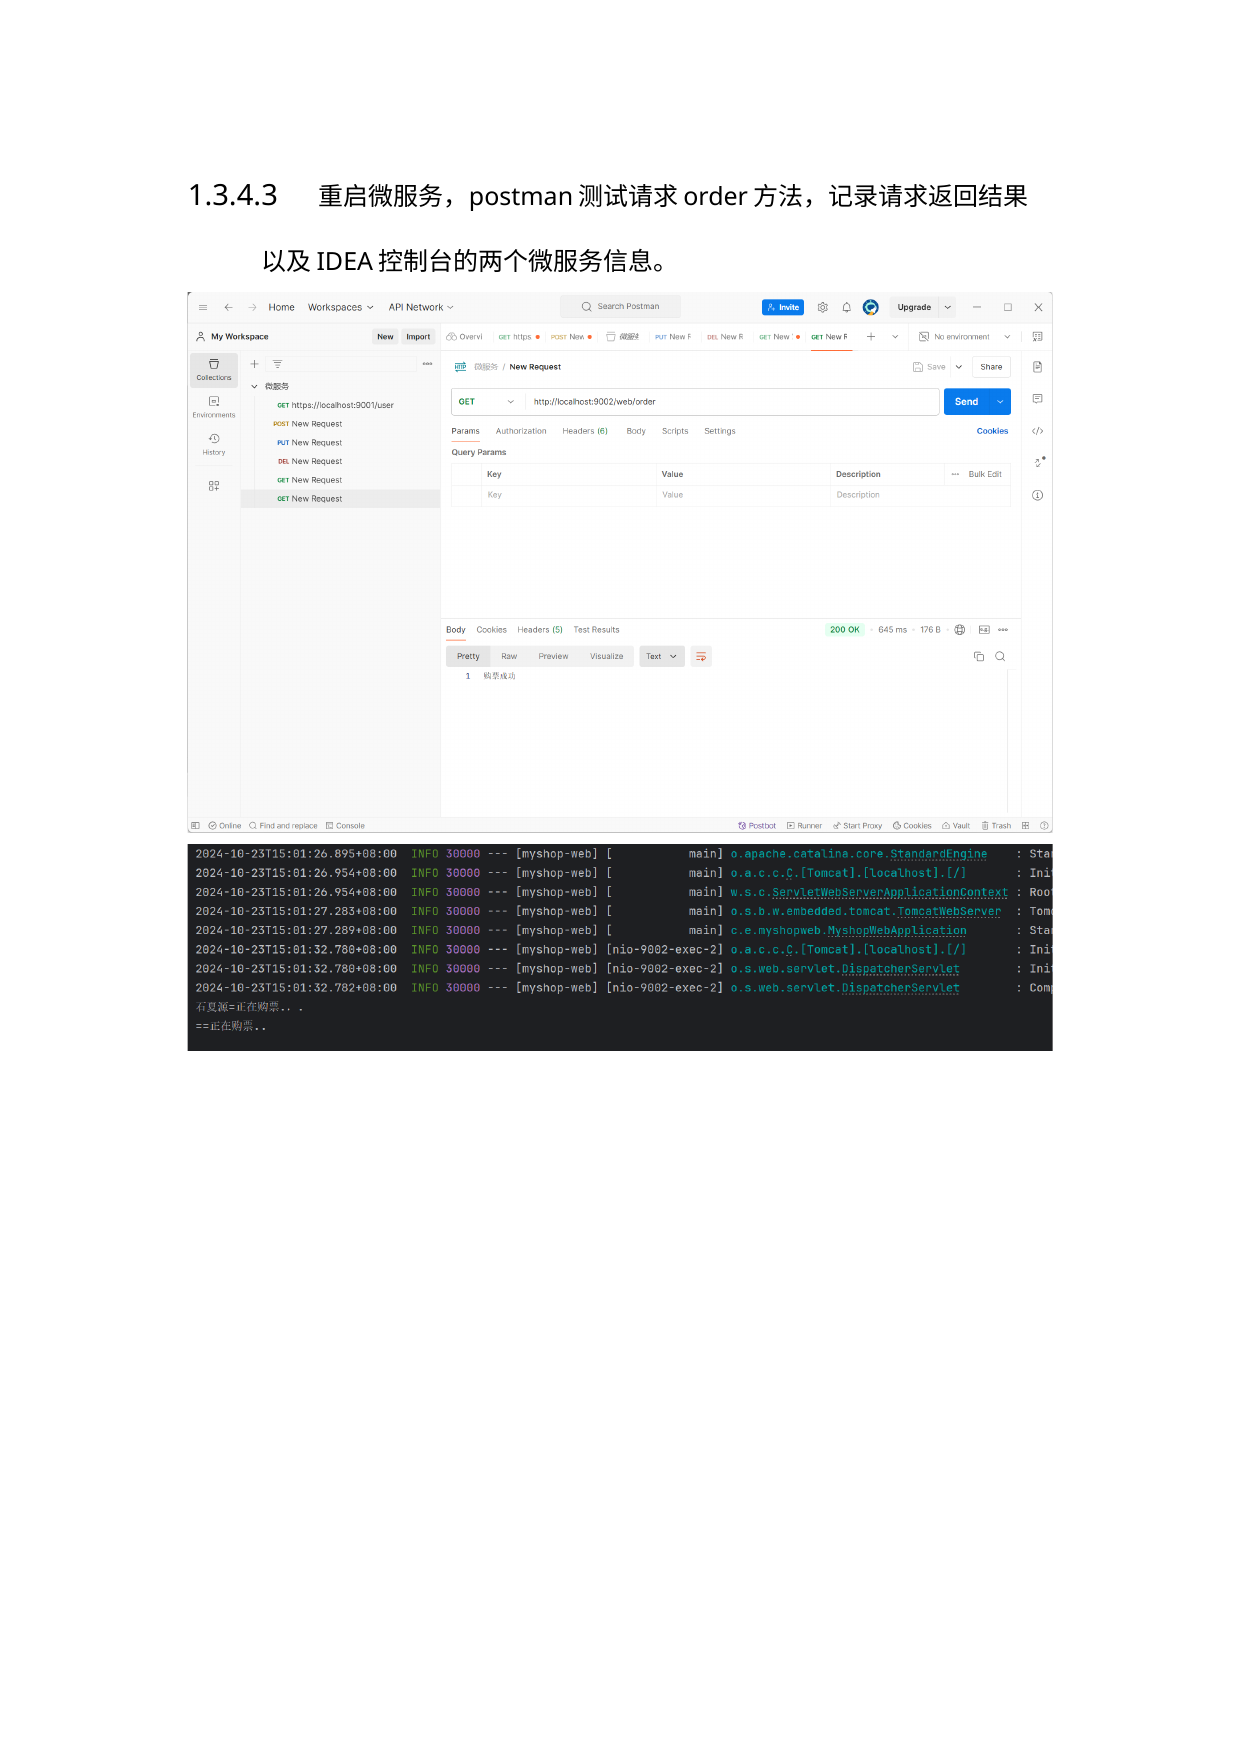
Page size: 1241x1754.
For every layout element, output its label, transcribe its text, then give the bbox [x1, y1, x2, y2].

picture [187, 844, 1053, 1051]
picture [187, 292, 1053, 833]
text 重启微服务，postman测试请求order方法，记录请求返回结果以及IDEA控制台的两个微服务信息。 [188, 162, 1053, 292]
